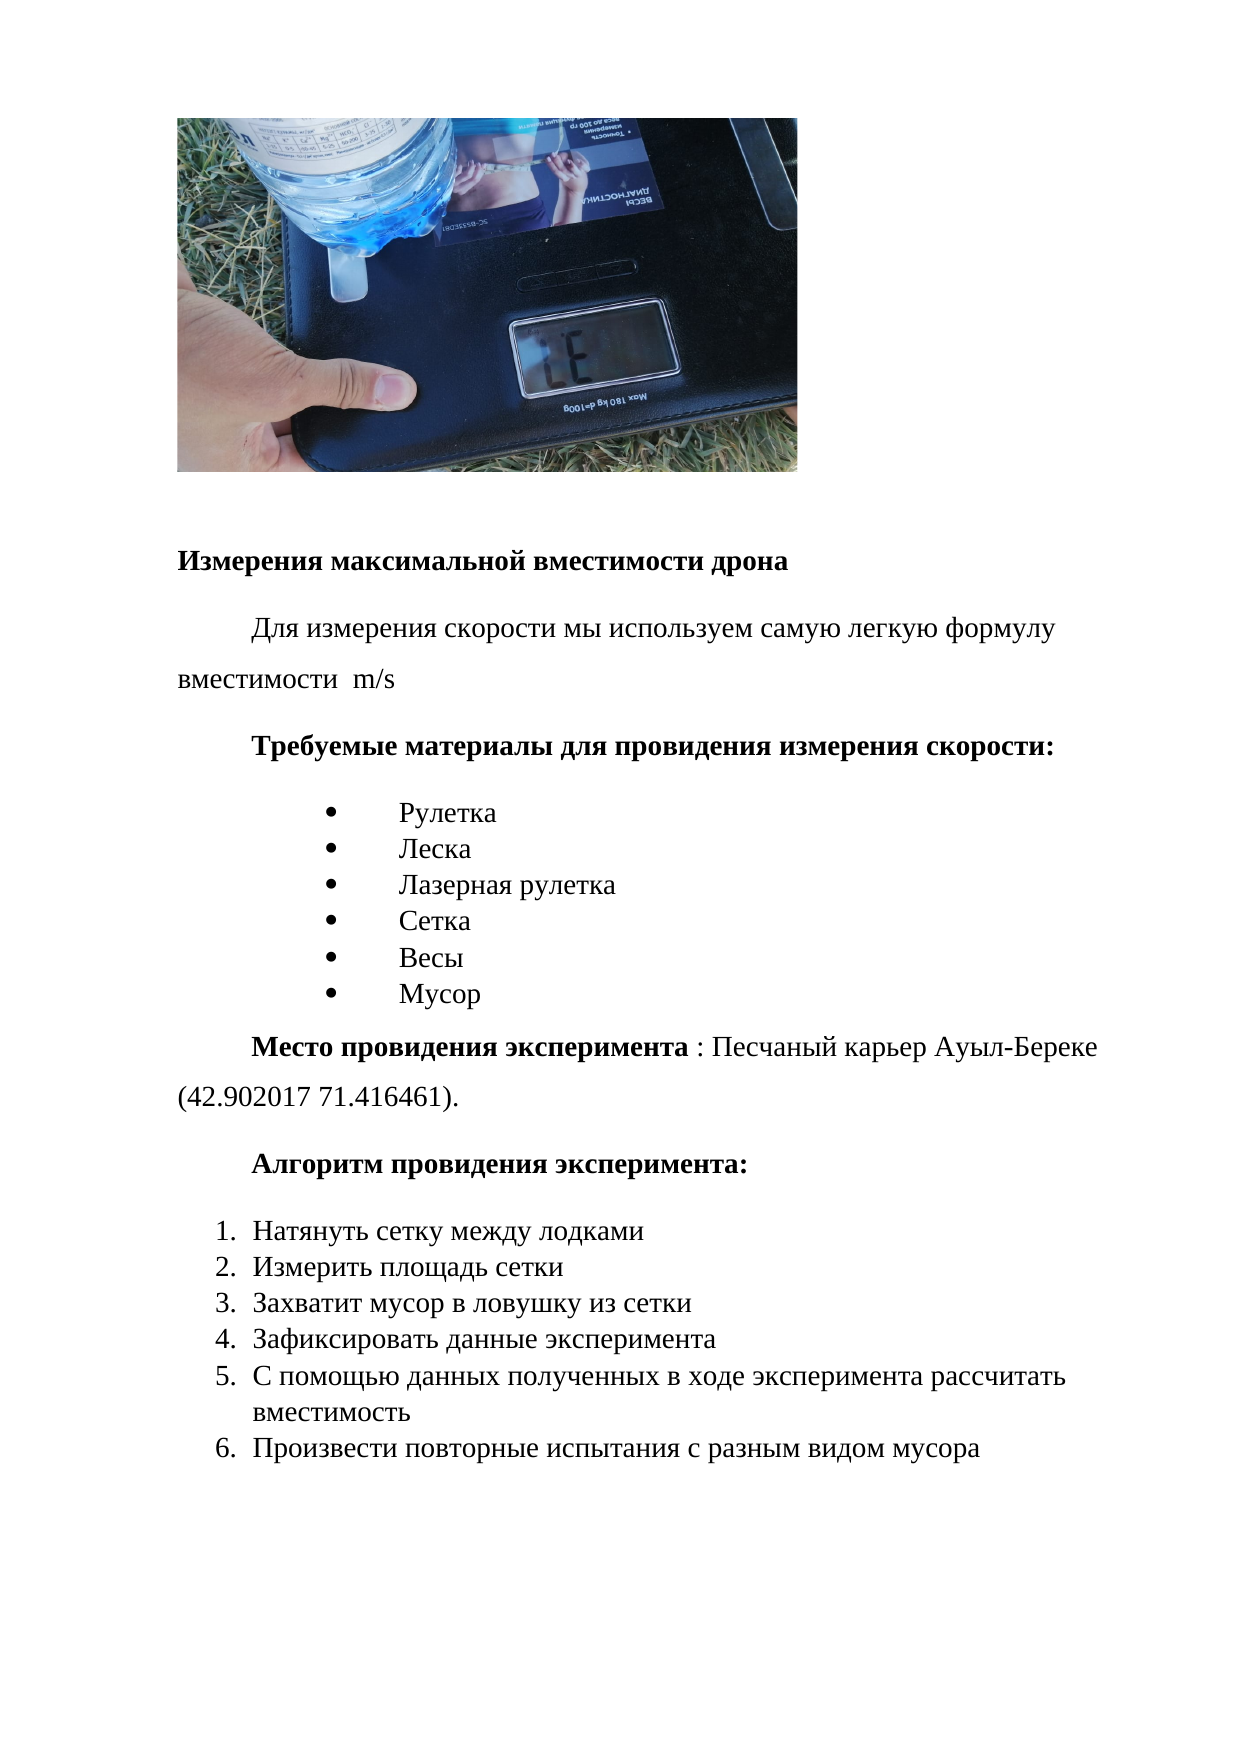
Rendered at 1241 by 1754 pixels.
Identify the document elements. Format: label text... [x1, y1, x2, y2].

list Лазерная рулетка [252, 867, 1152, 901]
list Сетка [252, 903, 1152, 937]
list Зафиксировать данные эксперимента [215, 1322, 1152, 1355]
text Измерения максимальной вместимости дрона [177, 543, 1152, 577]
picture [177, 118, 798, 472]
list Мусор [252, 976, 1152, 1009]
list Измерить площадь сетки [215, 1249, 1152, 1283]
text Место провидения эксперимента : Песчаный карьер Ауыл-Береке (42.902017 71.416461). [177, 1029, 1152, 1113]
list Произвести повторные испытания с разным видом мусора [215, 1430, 1152, 1463]
list Леска [252, 831, 1152, 864]
list Натянуть сетку между лодками [215, 1213, 1152, 1247]
list Рулетка [252, 795, 1152, 828]
list Захватит мусор в ловушку из сетки [215, 1285, 1152, 1319]
text Требуемые материалы для провидения измерения скорости: [177, 728, 1152, 761]
list Весы [252, 940, 1152, 973]
text Алгоритм провидения эксперимента: [177, 1146, 1152, 1180]
list С помощью данных полученных в ходе эксперимента рассчитать вместимость [215, 1358, 1152, 1427]
text Для измерения скорости мы используем самую легкую формулу вместимости m/s [177, 610, 1152, 694]
